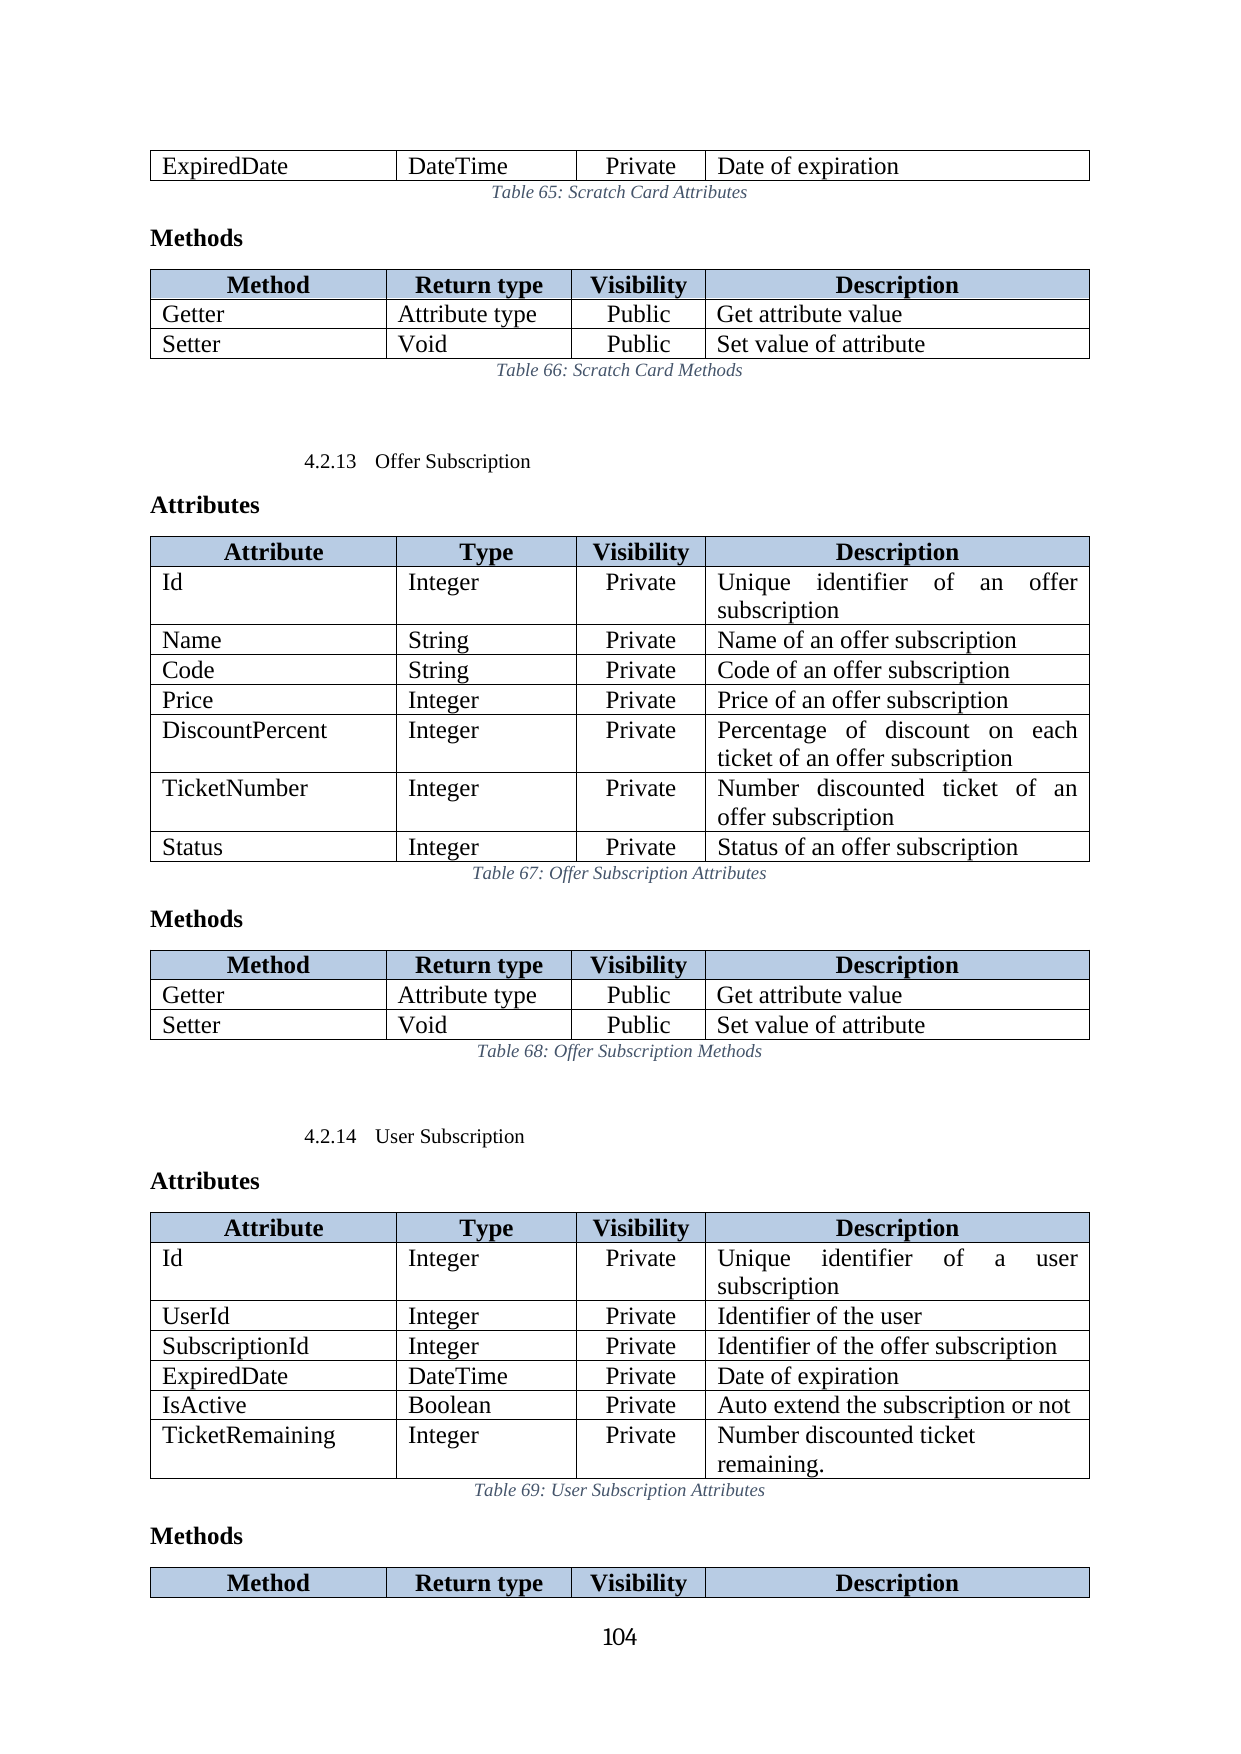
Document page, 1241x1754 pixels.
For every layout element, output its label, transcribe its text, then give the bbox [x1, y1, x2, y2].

table_header Method [151, 1568, 386, 1597]
table_cell String [397, 625, 576, 654]
text Methods [150, 223, 1090, 252]
table_cell Private [577, 1243, 705, 1300]
text Table 68: Offer Subscription Methods [150, 1040, 1090, 1061]
table_cell Get attribute value [706, 300, 1089, 328]
table_header Visibility [577, 537, 705, 566]
table_cell Private [577, 567, 705, 624]
table_header Method [151, 951, 386, 979]
table_header Type [397, 537, 576, 566]
table_cell Number discounted ticket remaining. [706, 1420, 1089, 1478]
table_cell Identifier of the offer subscription [706, 1331, 1089, 1360]
table_cell Integer [397, 1301, 576, 1330]
table_cell Date of expiration [706, 151, 1089, 180]
table_cell Private [577, 151, 705, 180]
table_cell Number discounted ticket of an offer subscription [706, 773, 1089, 831]
table_header Attribute [151, 1213, 396, 1242]
table_cell Integer [397, 832, 576, 861]
table_header Return type [387, 1568, 571, 1597]
table_header Description [706, 537, 1089, 566]
table_header Method [151, 270, 386, 298]
table_cell DiscountPercent [151, 715, 396, 772]
text Table 66: Scratch Card Methods [150, 359, 1090, 381]
table_cell TicketNumber [151, 773, 396, 831]
table_cell Private [577, 1331, 705, 1360]
table_header Return type [387, 951, 571, 979]
table_cell DateTime [397, 1361, 576, 1389]
table_header Attribute [151, 537, 396, 566]
table_cell Code [151, 655, 396, 684]
table_header Visibility [577, 1213, 705, 1242]
table_cell Integer [397, 685, 576, 714]
text Attributes [150, 491, 1090, 519]
table_cell Price [151, 685, 396, 714]
table_cell String [397, 655, 576, 684]
text Methods [150, 904, 1090, 933]
table_cell Name [151, 625, 396, 654]
table_header Description [706, 1213, 1089, 1242]
table_cell Setter [151, 329, 386, 358]
text Table 67: Offer Subscription Attributes [150, 862, 1090, 883]
table_header Description [706, 270, 1089, 298]
text Table 65: Scratch Card Attributes [150, 181, 1090, 202]
table_cell ExpiredDate [151, 151, 396, 180]
table_cell Void [387, 1010, 571, 1039]
table_cell Public [572, 329, 705, 358]
table_cell Status of an offer subscription [706, 832, 1089, 861]
table_cell Public [572, 980, 705, 1009]
table_cell Public [572, 300, 705, 328]
table_cell Unique identifier of an offer subscription [706, 567, 1089, 624]
table_cell Set value of attribute [706, 1010, 1089, 1039]
table_cell UserId [151, 1301, 396, 1330]
table_cell Integer [397, 1420, 576, 1478]
table_cell Private [577, 1361, 705, 1389]
table_cell Private [577, 715, 705, 772]
list User Subscription [356, 1124, 1090, 1148]
table_header Return type [387, 270, 571, 298]
list Offer Subscription [356, 448, 1090, 473]
table_cell Unique identifier of a user subscription [706, 1243, 1089, 1300]
table_cell Integer [397, 567, 576, 624]
text Attributes [150, 1166, 1090, 1195]
text Methods [150, 1521, 1090, 1550]
table_cell Attribute type [387, 980, 571, 1009]
table_cell Percentage of discount on each ticket of an offer subscription [706, 715, 1089, 772]
table_header Type [397, 1213, 576, 1242]
table_cell Status [151, 832, 396, 861]
table_cell TicketRemaining [151, 1420, 396, 1478]
table_header Visibility [572, 1568, 705, 1597]
table_header Description [706, 951, 1089, 979]
table_header Visibility [572, 270, 705, 298]
table_cell Getter [151, 980, 386, 1009]
table_cell ExpiredDate [151, 1361, 396, 1389]
table_cell DateTime [397, 151, 576, 180]
table_cell Private [577, 773, 705, 831]
table_cell Integer [397, 1331, 576, 1360]
table_cell Identifier of the user [706, 1301, 1089, 1330]
table_header Description [706, 1568, 1089, 1597]
table_cell Setter [151, 1010, 386, 1039]
table_cell Getter [151, 300, 386, 328]
table_cell Set value of attribute [706, 329, 1089, 358]
text Table 69: User Subscription Attributes [150, 1479, 1090, 1501]
table_cell Private [577, 1301, 705, 1330]
table_cell Id [151, 1243, 396, 1300]
table_cell Private [577, 685, 705, 714]
table_cell Integer [397, 1243, 576, 1300]
table_cell Private [577, 625, 705, 654]
table_cell SubscriptionId [151, 1331, 396, 1360]
table_cell Void [387, 329, 571, 358]
table_cell Private [577, 832, 705, 861]
table_cell Get attribute value [706, 980, 1089, 1009]
table_cell Integer [397, 773, 576, 831]
table_cell Code of an offer subscription [706, 655, 1089, 684]
table_cell Private [577, 1420, 705, 1478]
table_cell Private [577, 1391, 705, 1419]
table_cell Public [572, 1010, 705, 1039]
table_cell Boolean [397, 1391, 576, 1419]
table_cell Price of an offer subscription [706, 685, 1089, 714]
table_cell Integer [397, 715, 576, 772]
table_cell Attribute type [387, 300, 571, 328]
table_cell Private [577, 655, 705, 684]
table_cell Auto extend the subscription or not [706, 1391, 1089, 1419]
table_cell Date of expiration [706, 1361, 1089, 1389]
table_cell IsActive [151, 1391, 396, 1419]
table_cell Name of an offer subscription [706, 625, 1089, 654]
table_cell Id [151, 567, 396, 624]
table_header Visibility [572, 951, 705, 979]
